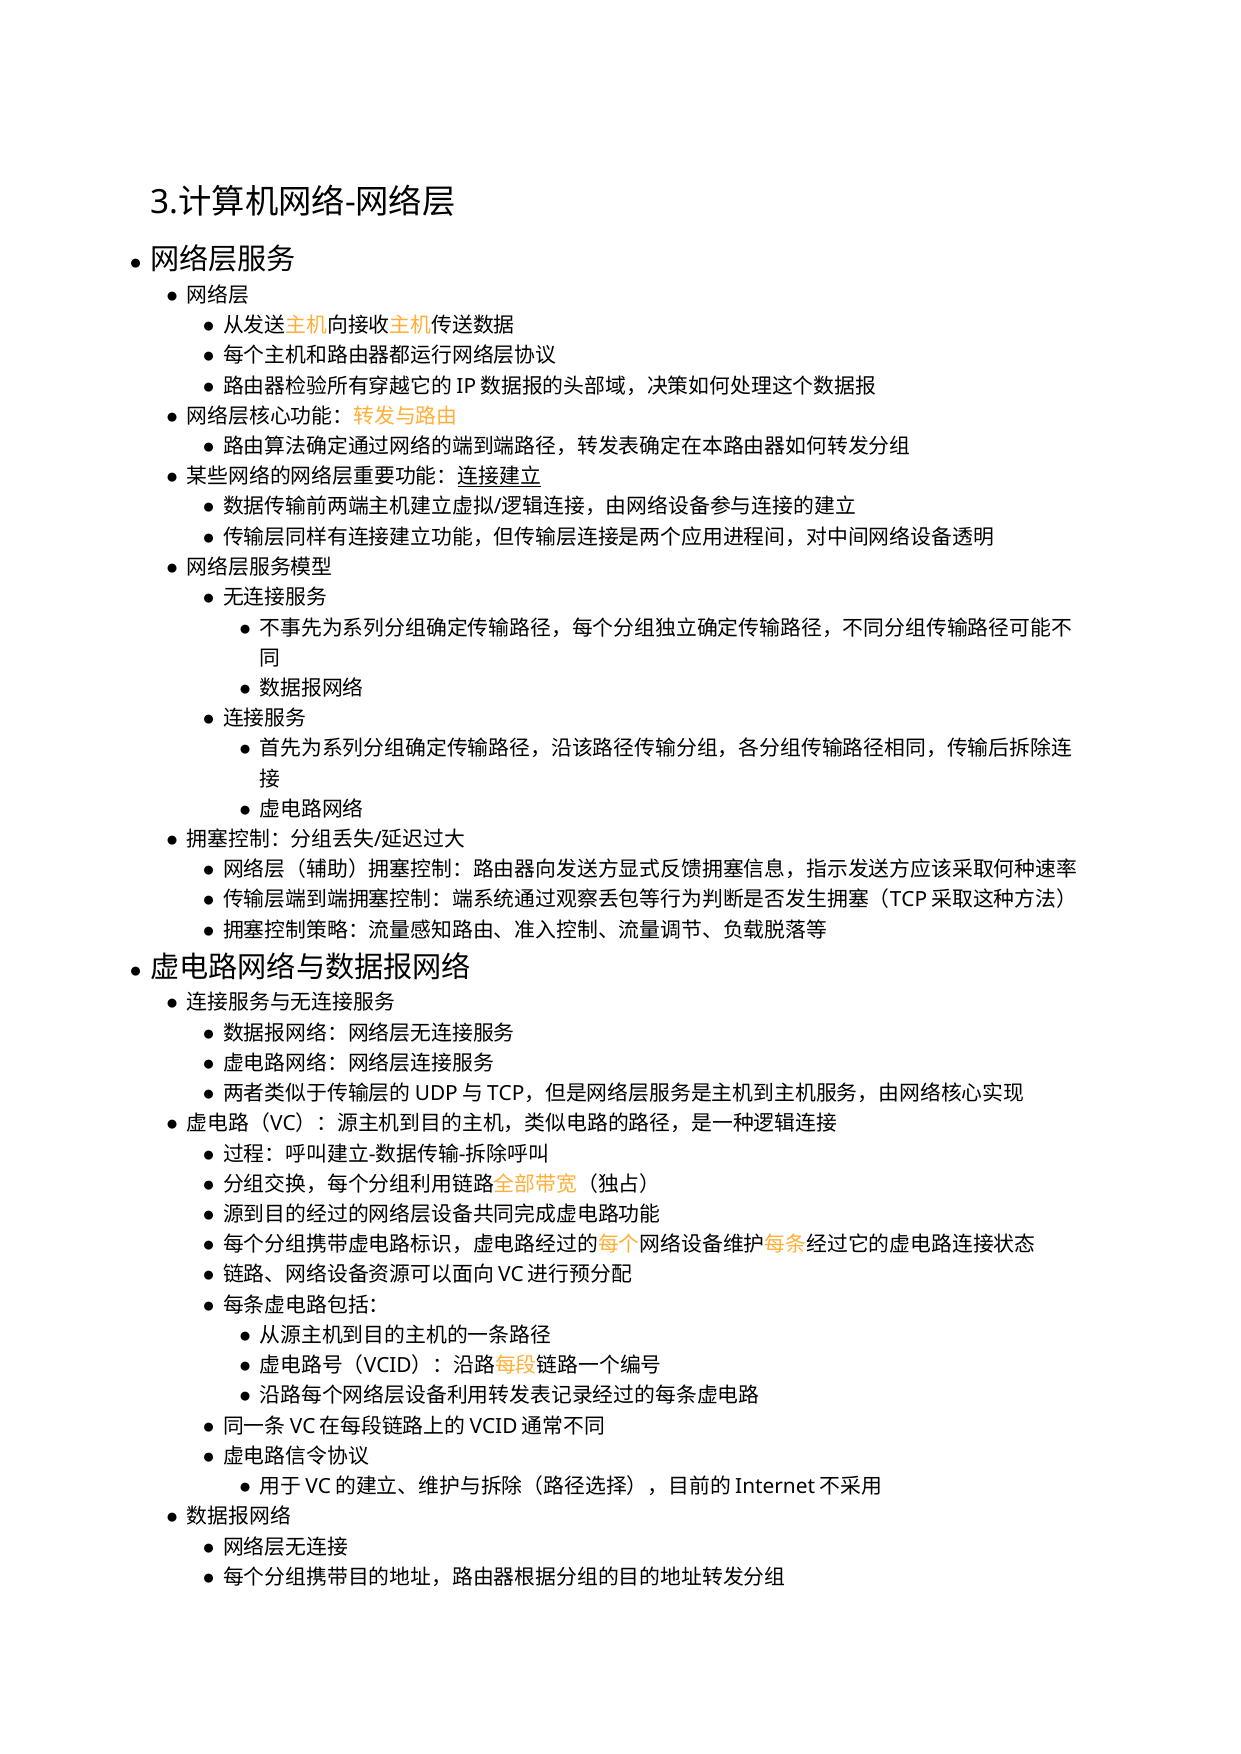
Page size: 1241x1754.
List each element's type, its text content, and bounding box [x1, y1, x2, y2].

list 网络层 [166, 278, 1090, 308]
list 虚电路网络 [238, 792, 1090, 822]
list 连接服务 [202, 701, 1090, 732]
list 同一条VC在每段链路上的VCID通常不同 [202, 1409, 1090, 1439]
list 网络层（辅助）拥塞控制：路由器向发送方显式反馈拥塞信息，指示发送方应该采取何种速率 [202, 852, 1090, 883]
list 每个分组携带目的地址，路由器根据分组的目的地址转发分组 [202, 1560, 1090, 1590]
list 从源主机到目的主机的一条路径 [238, 1318, 1090, 1348]
list 传输层端到端拥塞控制：端系统通过观察丢包等行为判断是否发生拥塞（TCP采取这种方法） [202, 883, 1090, 913]
list 某些网络的网络层重要功能：连接建立 [166, 459, 1090, 490]
list 拥塞控制：分组丢失/延迟过大 [166, 822, 1090, 852]
list 源到目的经过的网络层设备共同完成虚电路功能 [202, 1197, 1090, 1227]
list 路由算法确定通过网络的端到端路径，转发表确定在本路由器如何转发分组 [202, 429, 1090, 459]
list 用于VC的建立、维护与拆除（路径选择），目前的Internet不采用 [238, 1469, 1090, 1500]
list 路由器检验所有穿越它的IP数据报的头部域，决策如何处理这个数据报 [202, 369, 1090, 399]
list 每个分组携带虚电路标识，虚电路经过的每个网络设备维护每条经过它的虚电路连接状态 [202, 1227, 1090, 1258]
list 虚电路网络：网络层连接服务 [202, 1046, 1090, 1076]
subtitle 3.计算机网络-网络层 [150, 175, 1090, 223]
list 虚电路（VC）：源主机到目的主机，类似电路的路径，是一种逻辑连接 [166, 1106, 1090, 1137]
list 分组交换，每个分组利用链路全部带宽（独占） [202, 1167, 1090, 1197]
list 首先为系列分组确定传输路径，沿该路径传输分组，各分组传输路径相同，传输后拆除连接 [238, 732, 1090, 792]
list 从发送主机向接收主机传送数据 [202, 308, 1090, 339]
list 连接服务与无连接服务 [166, 986, 1090, 1016]
list 网络层服务 [129, 236, 1090, 278]
list 数据报网络 [238, 671, 1090, 701]
list 两者类似于传输层的UDP与TCP，但是网络层服务是主机到主机服务，由网络核心实现 [202, 1076, 1090, 1106]
list 虚电路网络与数据报网络 [129, 943, 1090, 986]
list 拥塞控制策略：流量感知路由、准入控制、流量调节、负载脱落等 [202, 913, 1090, 943]
list 传输层同样有连接建立功能，但传输层连接是两个应用进程间，对中间网络设备透明 [202, 520, 1090, 550]
list 无连接服务 [202, 581, 1090, 611]
list 网络层无连接 [202, 1530, 1090, 1560]
list 每个主机和路由器都运行网络层协议 [202, 339, 1090, 369]
list 数据传输前两端主机建立虚拟/逻辑连接，由网络设备参与连接的建立 [202, 490, 1090, 520]
list 沿路每个网络层设备利用转发表记录经过的每条虚电路 [238, 1379, 1090, 1409]
list 不事先为系列分组确定传输路径，每个分组独立确定传输路径，不同分组传输路径可能不同 [238, 611, 1090, 671]
list 虚电路号（VCID）：沿路每段链路一个编号 [238, 1348, 1090, 1379]
list 网络层核心功能：转发与路由 [166, 399, 1090, 429]
list 网络层服务模型 [166, 550, 1090, 581]
list 数据报网络：网络层无连接服务 [202, 1016, 1090, 1046]
list 虚电路信令协议 [202, 1439, 1090, 1469]
list 每条虚电路包括： [202, 1288, 1090, 1318]
list 链路、网络设备资源可以面向VC进行预分配 [202, 1258, 1090, 1288]
list 过程：呼叫建立-数据传输-拆除呼叫 [202, 1137, 1090, 1167]
list 数据报网络 [166, 1500, 1090, 1530]
